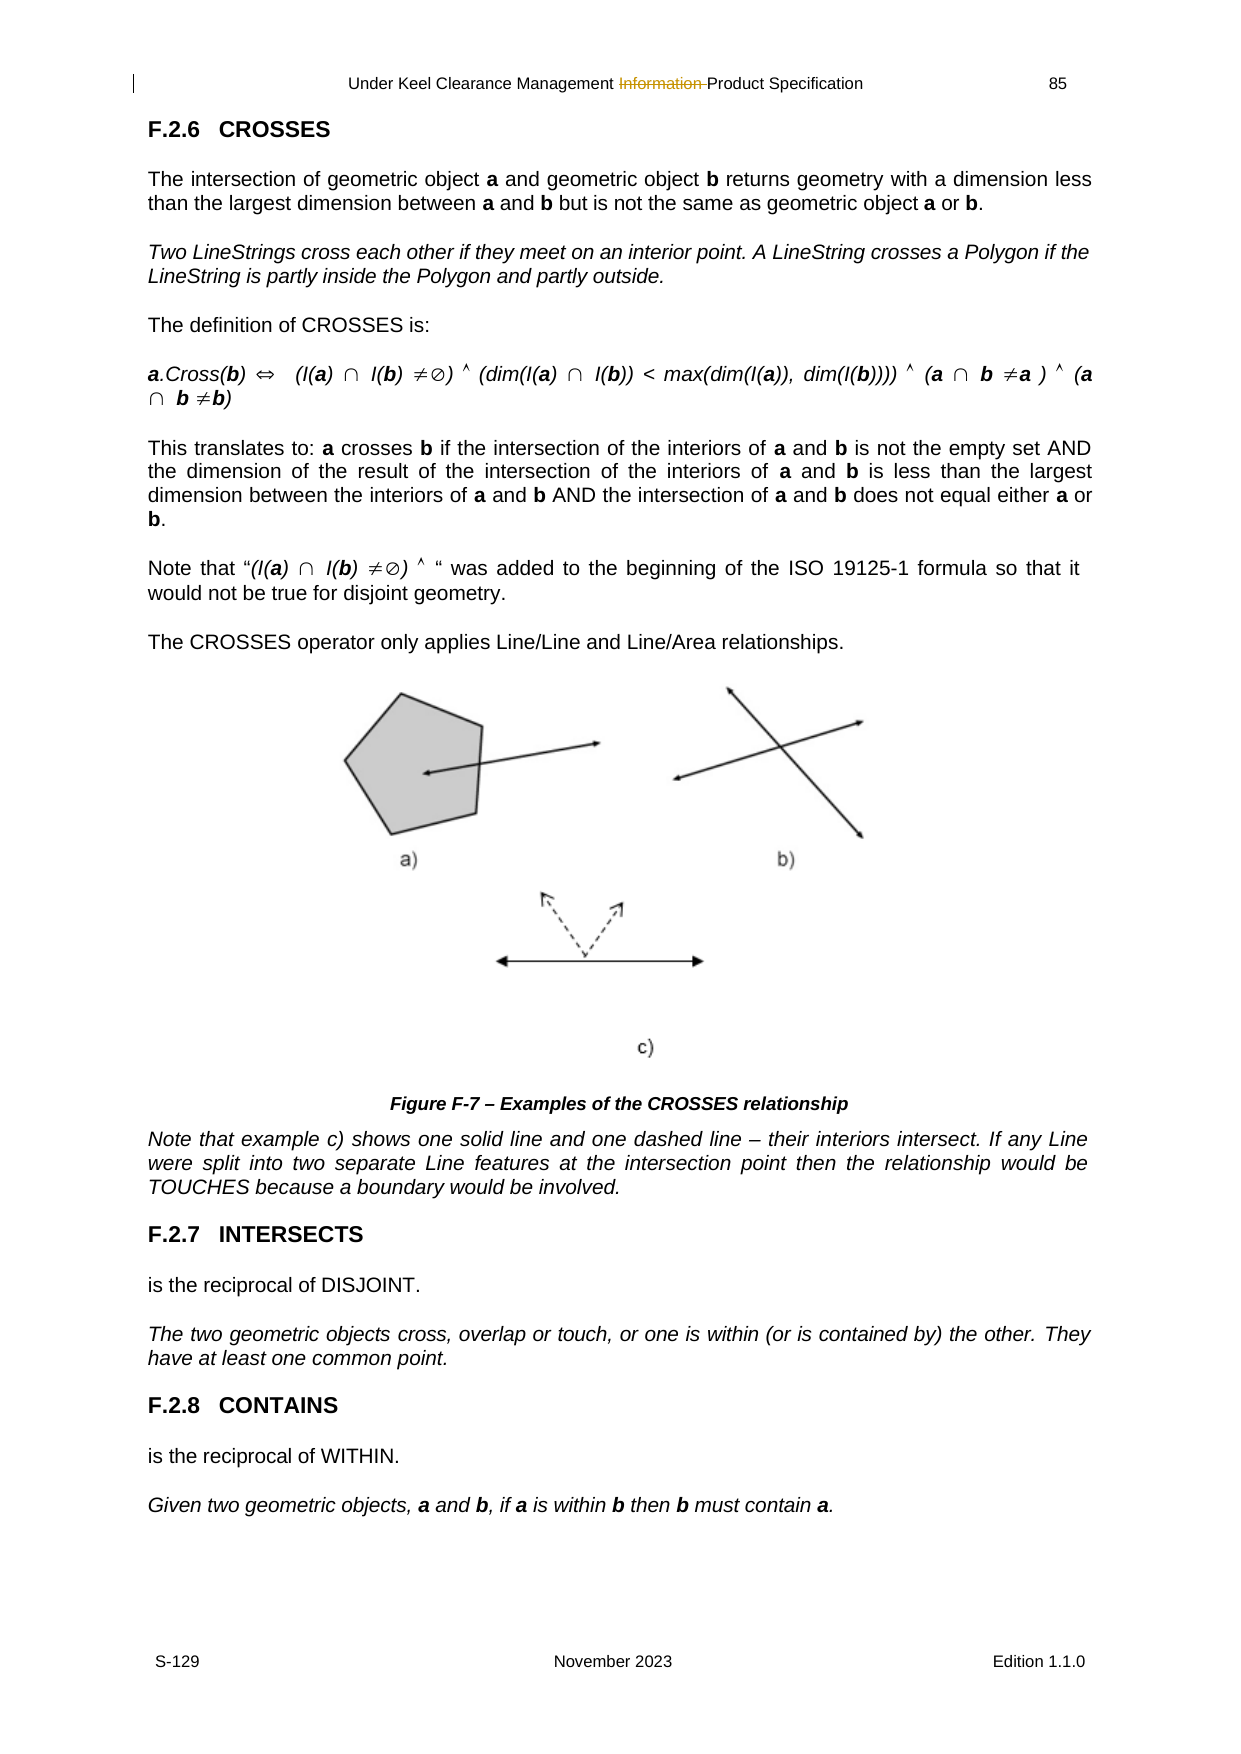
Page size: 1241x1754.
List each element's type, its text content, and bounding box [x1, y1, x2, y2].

text Note that “(I(a) I(b) ) “ was added to the beginning of the ISO 19125-1 formula so that it would not be true for disjoint geometry. [148, 556, 1082, 604]
text Given two geometric objects, a and b, if a is within b then b must contain a. [148, 1492, 1092, 1516]
subtitle CONTAINS [148, 1394, 1092, 1418]
text The CROSSES operator only applies Line/Line and Line/Area relationships. [148, 629, 1082, 653]
text This translates to: a crosses b if the intersection of the interiors of a and b is not the empty set AND the dimension of the result of the intersection of the interiors of a and b is less than the largest dimension between the interiors of a and b AND the intersection of a and b does not equal either a or b. [148, 435, 1092, 531]
subtitle INTERSECTS [148, 1224, 1092, 1248]
text Figure F-7 – Examples of the CROSSES relationship [148, 1093, 1092, 1114]
picture [324, 678, 932, 1068]
text Two LineStrings cross each other if they meet on an interior point. A LineString crosses a Polygon if the LineString is partly inside the Polygon and partly outside. [148, 240, 1092, 288]
text The two geometric objects cross, overlap or touch, or one is within (or is contained by) the other. They have at least one common point. [148, 1322, 1092, 1369]
text The definition of CROSSES is: [148, 313, 1092, 337]
text The intersection of geometric object a and geometric object b returns geometry with a dimension less than the largest dimension between a and b but is not the same as geometric object a or b. [148, 167, 1092, 215]
text a.Cross(b)  (I(a) I(b) )  (dim(I(a) I(b)) < max(dim(I(a)), dim(I(b)))) (a b a ) (a b b) [148, 362, 1092, 410]
subtitle CROSSES [148, 118, 1092, 142]
text is the reciprocal of WITHIN. [148, 1443, 1092, 1467]
text Note that example c) shows one solid line and one dashed line – their interiors intersect. If any Line were split into two separate Line features at the intersection point then the relationship would be TOUCHES because a boundary would be involved. [148, 1127, 1092, 1199]
text is the reciprocal of DISJOINT. [148, 1273, 1092, 1297]
